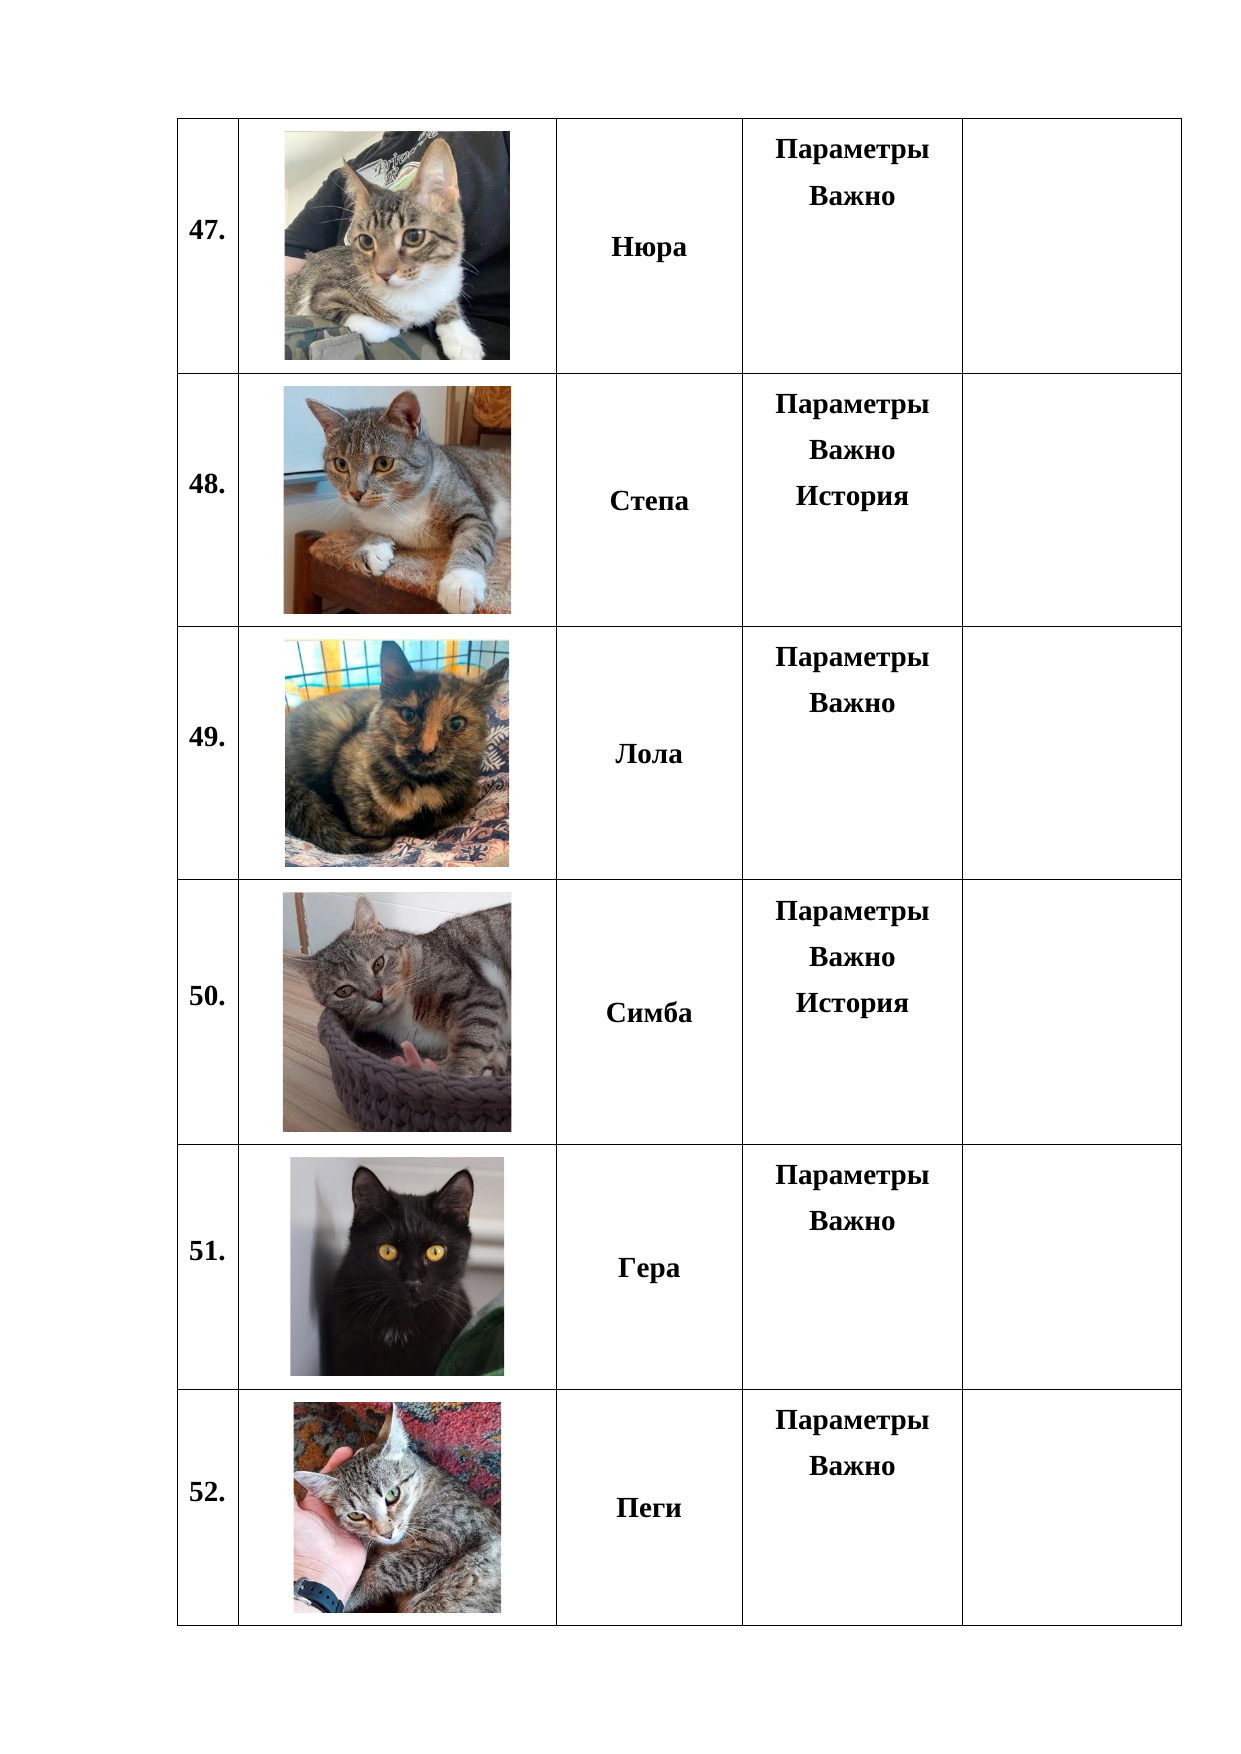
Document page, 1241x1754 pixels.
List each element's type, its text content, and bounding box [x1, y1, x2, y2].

table_cell Степа [557, 374, 742, 626]
table_cell Пеги [557, 1390, 742, 1625]
table_cell Параметры Важно История [743, 374, 962, 626]
table_cell [178, 374, 238, 626]
table_cell [178, 1145, 238, 1388]
picture [283, 386, 512, 614]
table_cell Параметры Важно [743, 119, 962, 372]
table_cell [178, 627, 238, 879]
table_cell [178, 1390, 238, 1625]
table_cell [963, 1145, 1181, 1388]
table_cell Гера [557, 1145, 742, 1388]
table_cell Симба [557, 880, 742, 1144]
table_cell [963, 627, 1181, 879]
picture [285, 639, 510, 867]
table_cell Параметры Важно [743, 1145, 962, 1388]
table_cell [239, 880, 556, 1144]
table_cell Параметры Важно История [743, 880, 962, 1144]
table_cell [963, 119, 1181, 372]
table_cell [239, 627, 556, 879]
picture [282, 892, 512, 1132]
picture [284, 131, 510, 360]
table_cell [963, 880, 1181, 1144]
picture [293, 1402, 502, 1613]
table_cell Параметры Важно [743, 1390, 962, 1625]
table_cell [963, 1390, 1181, 1625]
table_cell [239, 1390, 556, 1625]
table_cell [239, 374, 556, 626]
table_cell [963, 374, 1181, 626]
table_cell [239, 1145, 556, 1388]
table_cell [178, 119, 238, 372]
picture [290, 1157, 505, 1376]
table_cell [178, 880, 238, 1144]
table_cell Лола [557, 627, 742, 879]
table_cell [239, 119, 556, 372]
table_cell Нюра [557, 119, 742, 372]
table_cell Параметры Важно [743, 627, 962, 879]
